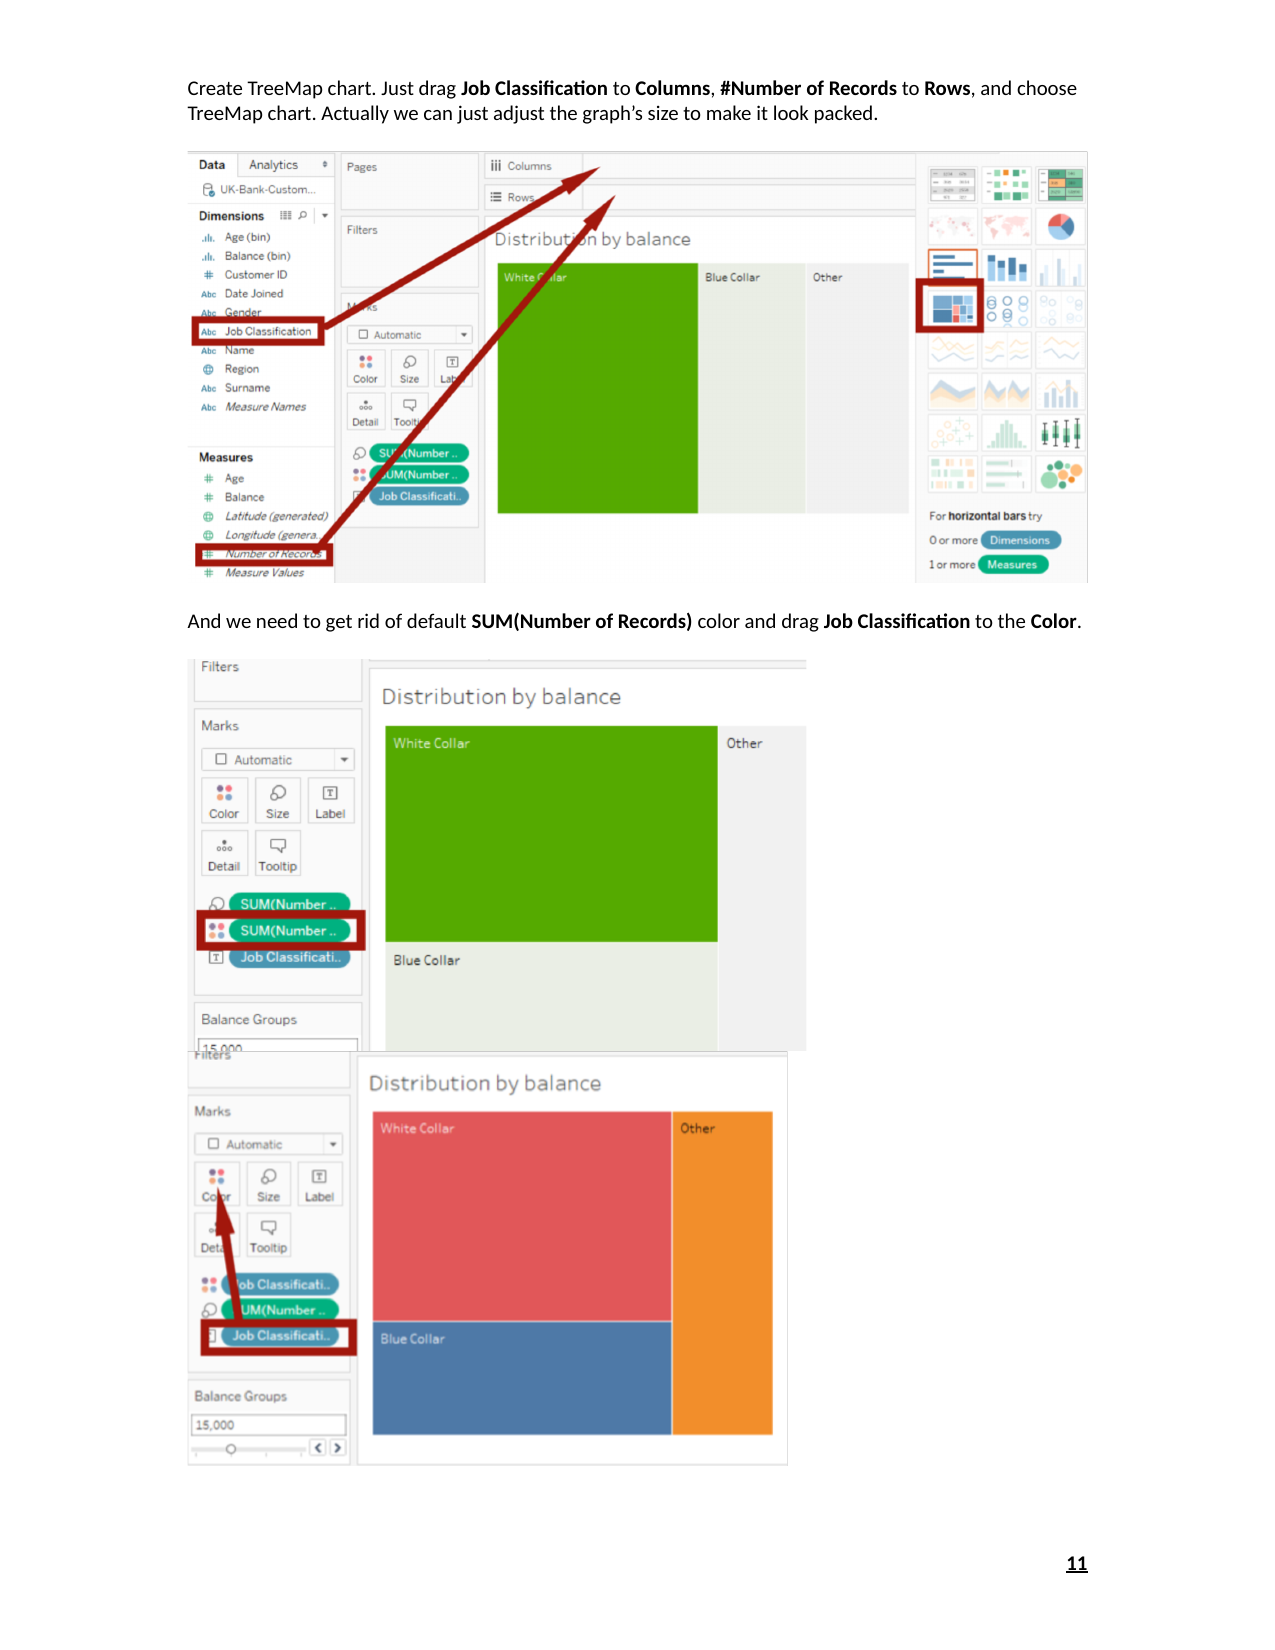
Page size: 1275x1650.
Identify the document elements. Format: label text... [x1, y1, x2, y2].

text Create TreeMap chart. Just drag Job Classification to Columns, #Number of Records to Rows, and choose TreeMap chart. Actually we can just adjust the graph’s size to make it look packed. [187, 75, 1125, 126]
picture [187, 659, 807, 1466]
text And we need to get rid of default SUM(Number of Records) color and drag Job Classification to the Color. [187, 608, 1125, 634]
picture [187, 151, 1088, 583]
